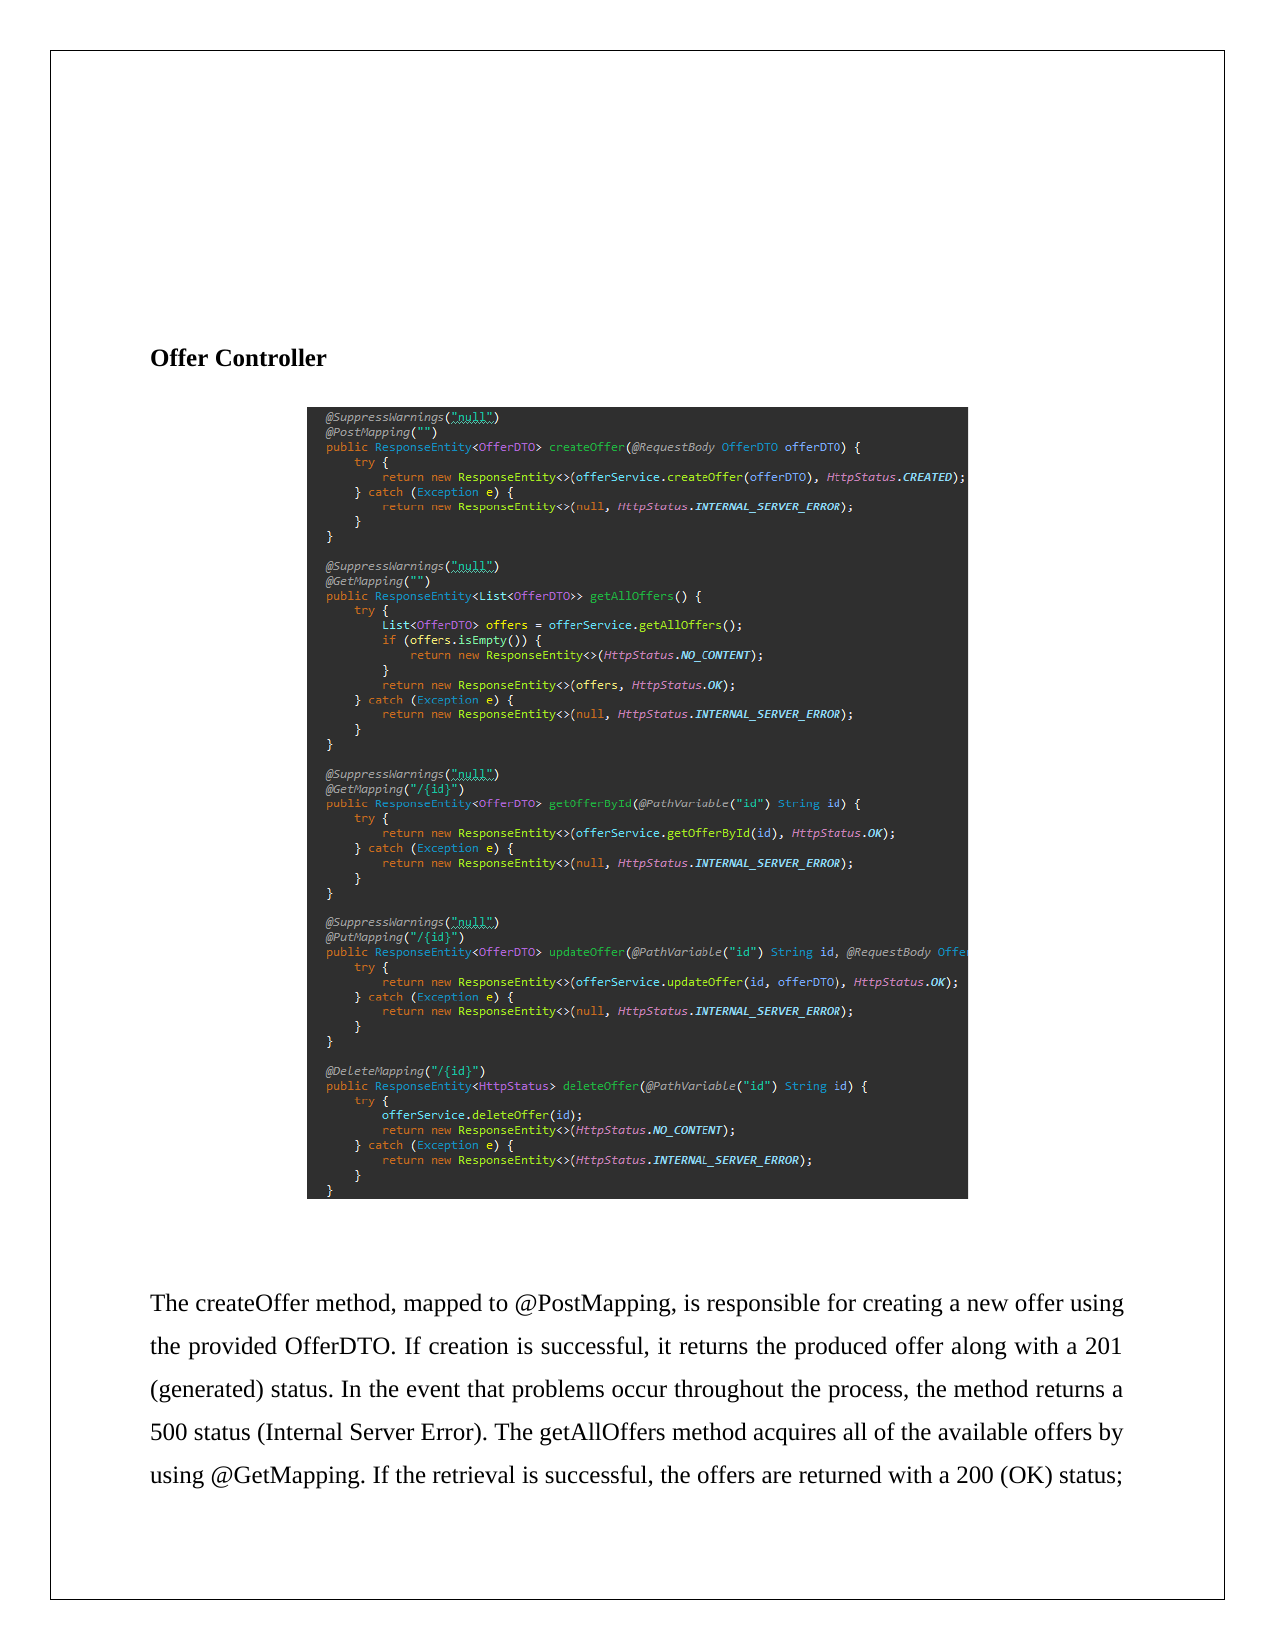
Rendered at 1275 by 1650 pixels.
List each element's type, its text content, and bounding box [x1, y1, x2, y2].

text Offer Controller [150, 343, 1125, 372]
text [150, 1288, 1125, 1489]
picture [307, 407, 969, 1199]
